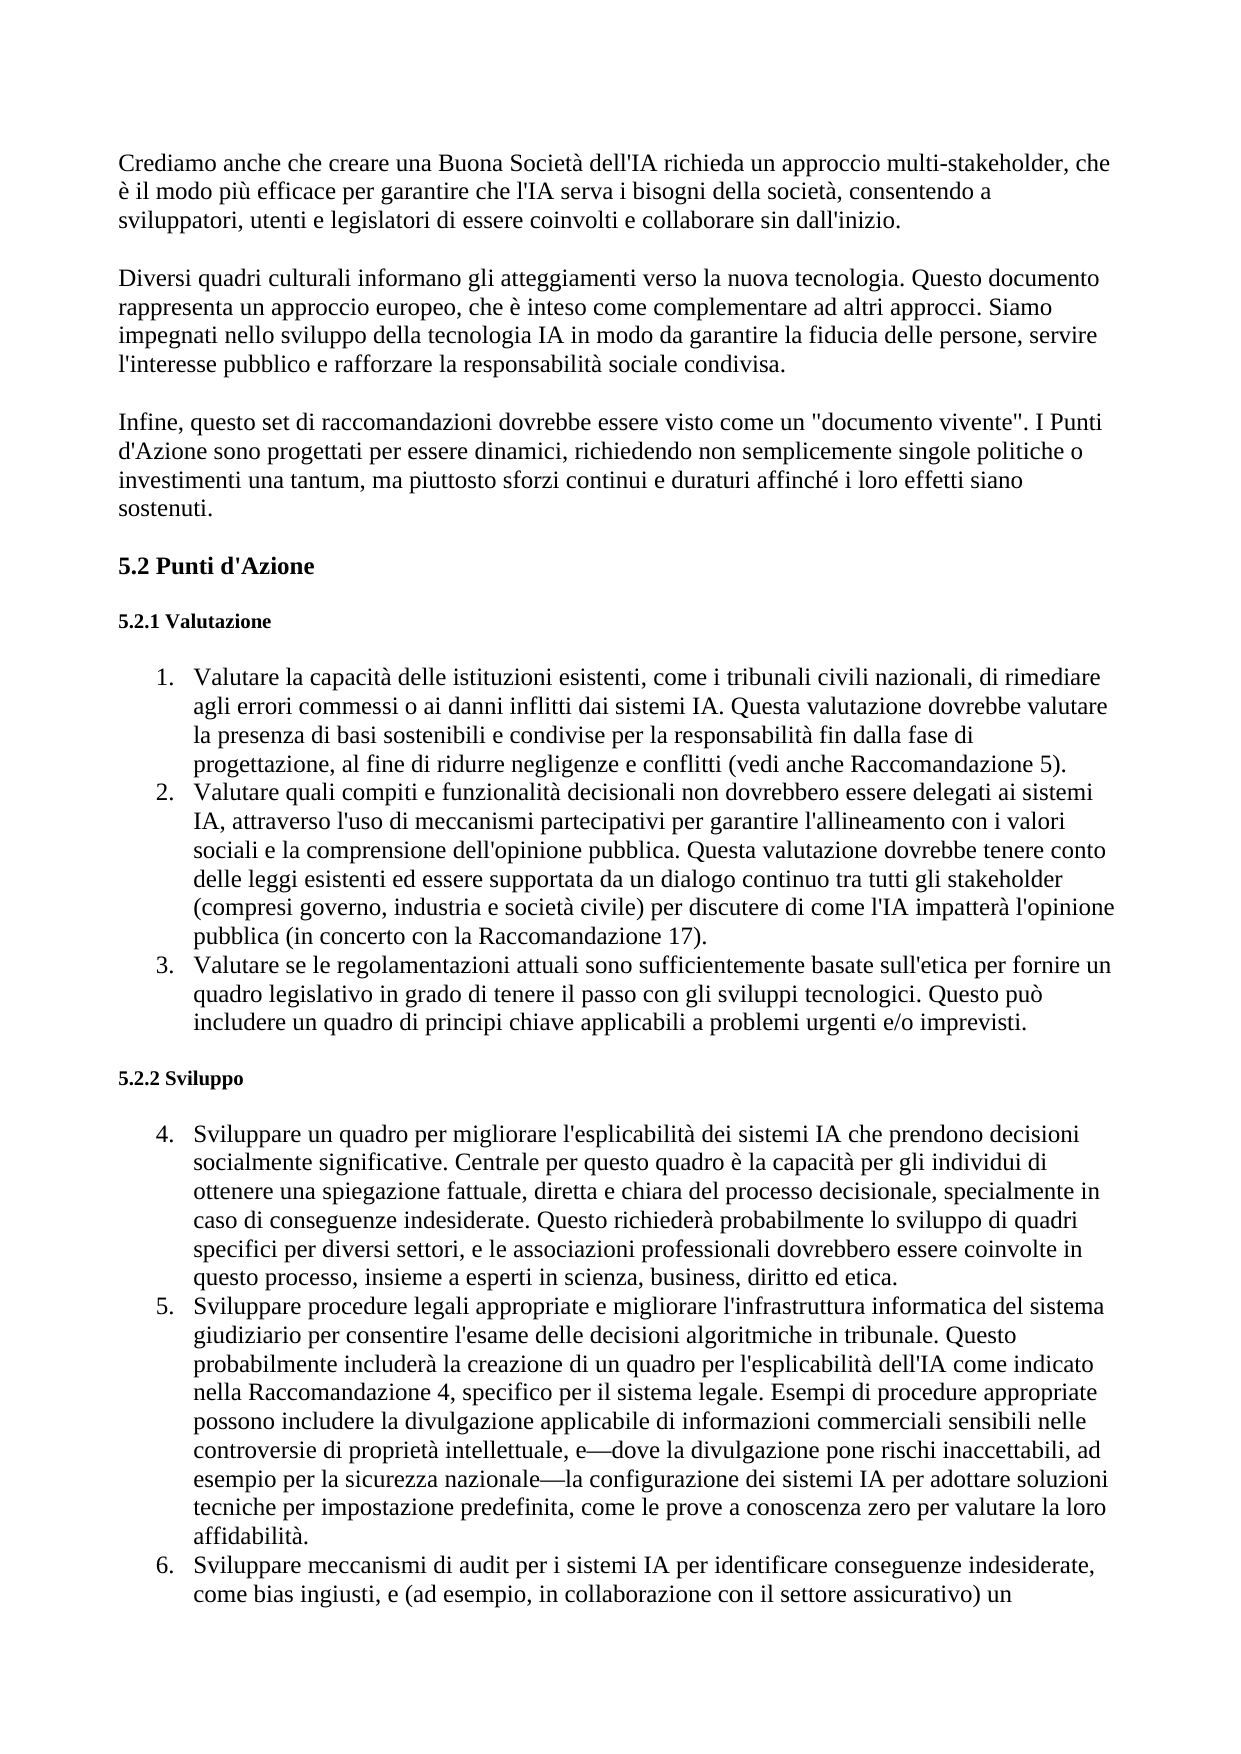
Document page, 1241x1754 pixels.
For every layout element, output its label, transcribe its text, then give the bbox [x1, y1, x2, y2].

list Sviluppare un quadro per migliorare l'esplicabilità dei sistemi IA che prendono decisioni socialmente significative. Centrale per questo quadro è la capacità per gli individui di ottenere una spiegazione fattuale, diretta e chiara del processo decisionale, specialmente in caso di conseguenze indesiderate. Questo richiederà probabilmente lo sviluppo di quadri specifici per diversi settori, e le associazioni professionali dovrebbero essere coinvolte in questo processo, insieme a esperti in scienza, business, diritto ed etica. [156, 1119, 1122, 1291]
text Crediamo anche che creare una Buona Società dell'IA richieda un approccio multi-stakeholder, che è il modo più efficace per garantire che l'IA serva i bisogni della società, consentendo a sviluppatori, utenti e legislatori di essere coinvolti e collaborare sin dall'inizio. [118, 148, 1122, 234]
list Valutare se le regolamentazioni attuali sono sufficientemente basate sull'etica per fornire un quadro legislativo in grado di tenere il passo con gli sviluppi tecnologici. Questo può includere un quadro di principi chiave applicabili a problemi urgenti e/o imprevisti. [156, 950, 1122, 1036]
text 5.2 Punti d'Azione [118, 551, 1122, 580]
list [156, 1550, 1122, 1607]
text Diversi quadri culturali informano gli atteggiamenti verso la nuova tecnologia. Questo documento rappresenta un approccio europeo, che è inteso come complementare ad altri approcci. Siamo impegnati nello sviluppo della tecnologia IA in modo da garantire la fiducia delle persone, servire l'interesse pubblico e rafforzare la responsabilità sociale condivisa. [118, 263, 1122, 378]
list Valutare quali compiti e funzionalità decisionali non dovrebbero essere delegati ai sistemi IA, attraverso l'uso di meccanismi partecipativi per garantire l'allineamento con i valori sociali e la comprensione dell'opinione pubblica. Questa valutazione dovrebbe tenere conto delle leggi esistenti ed essere supportata da un dialogo continuo tra tutti gli stakeholder (compresi governo, industria e società civile) per discutere di come l'IA impatterà l'opinione pubblica (in concerto con la Raccomandazione 17). [156, 777, 1122, 950]
list Sviluppare procedure legali appropriate e migliorare l'infrastruttura informatica del sistema giudiziario per consentire l'esame delle decisioni algoritmiche in tribunale. Questo probabilmente includerà la creazione di un quadro per l'esplicabilità dell'IA come indicato nella Raccomandazione 4, specifico per il sistema legale. Esempi di procedure appropriate possono includere la divulgazione applicabile di informazioni commerciali sensibili nelle controversie di proprietà intellettuale, e—dove la divulgazione pone rischi inaccettabili, ad esempio per la sicurezza nazionale—la configurazione dei sistemi IA per adottare soluzioni tecniche per impostazione predefinita, come le prove a conoscenza zero per valutare la loro affidabilità. [156, 1291, 1122, 1550]
text 5.2.1 Valutazione [118, 609, 1122, 633]
list Valutare la capacità delle istituzioni esistenti, come i tribunali civili nazionali, di rimediare agli errori commessi o ai danni inflitti dai sistemi IA. Questa valutazione dovrebbe valutare la presenza di basi sostenibili e condivise per la responsabilità fin dalla fase di progettazione, al fine di ridurre negligenze e conflitti (vedi anche Raccomandazione 5). [156, 662, 1122, 777]
text 5.2.2 Sviluppo [118, 1065, 1122, 1089]
text Infine, questo set di raccomandazioni dovrebbe essere visto come un "documento vivente". I Punti d'Azione sono progettati per essere dinamici, richiedendo non semplicemente singole politiche o investimenti una tantum, ma piuttosto sforzi continui e duraturi affinché i loro effetti siano sostenuti. [118, 407, 1122, 522]
